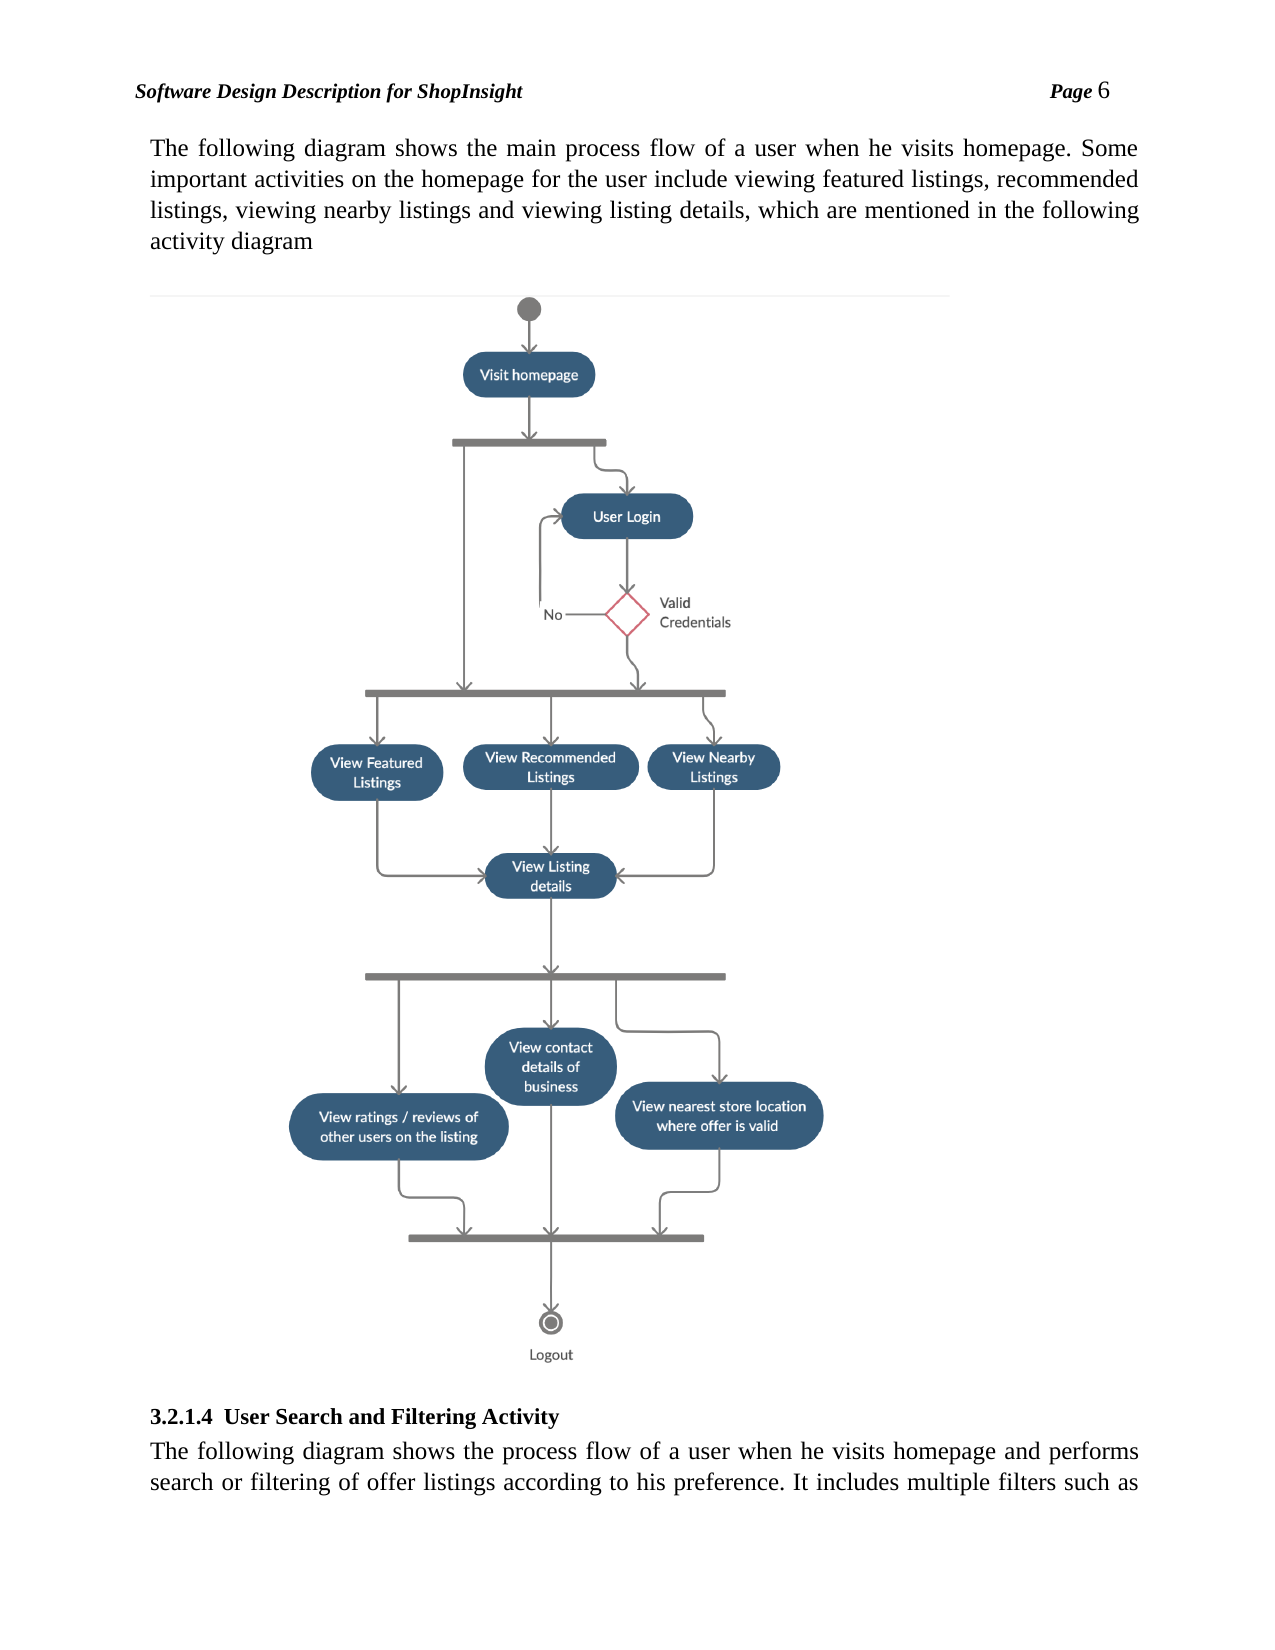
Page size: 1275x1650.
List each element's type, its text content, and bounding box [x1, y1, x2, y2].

picture [149, 273, 950, 1376]
subtitle 3.2.1.4 User Search and Filtering Activity [150, 1403, 1140, 1429]
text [150, 1436, 1140, 1496]
text The following diagram shows the main process flow of a user when he visits homepage. Some important activities on the homepage for the user include viewing featured listings, recommended listings, viewing nearby listings and viewing listing details, which are mentioned in the following activity diagram [150, 133, 1140, 255]
